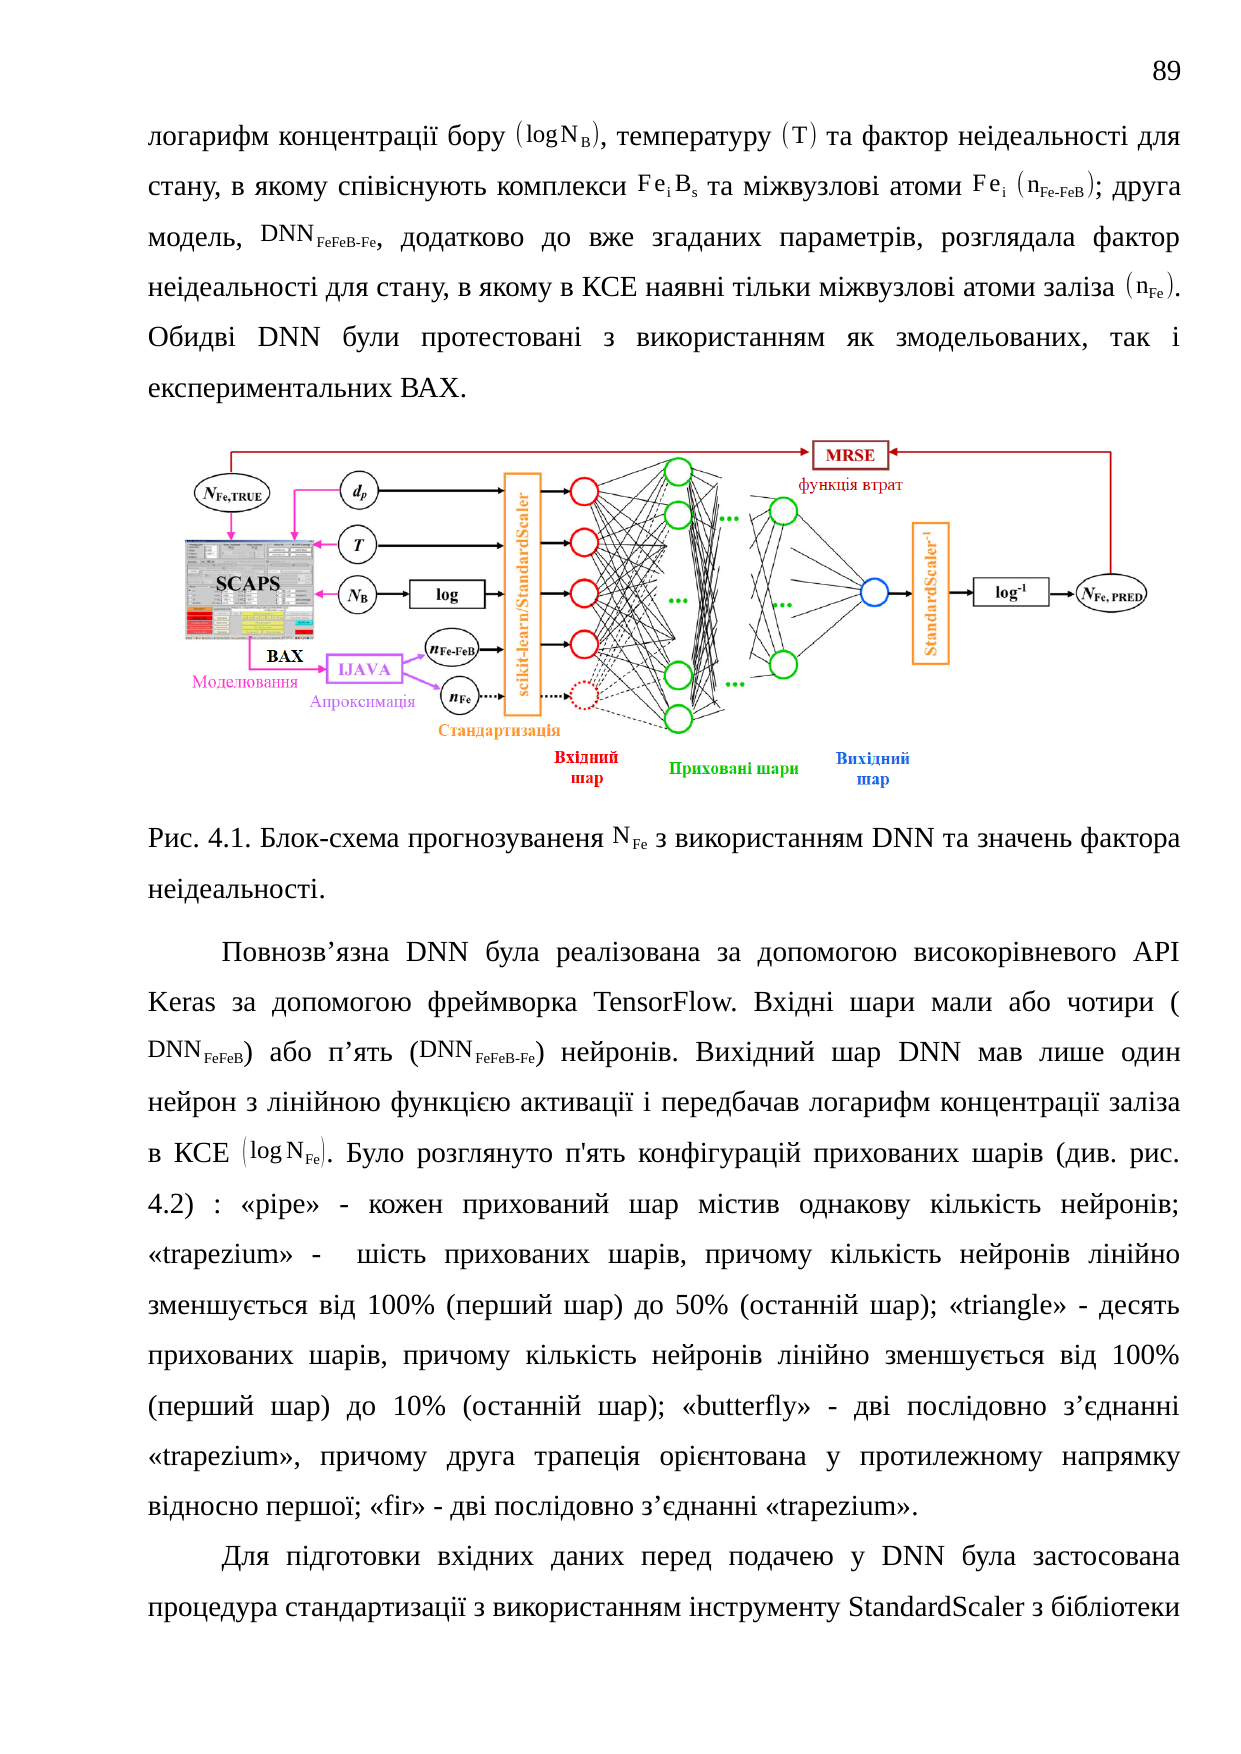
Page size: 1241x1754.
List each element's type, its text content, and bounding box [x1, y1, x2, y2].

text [148, 1538, 1181, 1622]
text Повнозв’язна DNN була реалізована за допомогою високорівневого API Keras за допомогою фреймворка TensorFlow. Вхідні шари мали або чотири () або п’ять () нейронів. Вихідний шар DNN мав лише один нейрон з лінійною функцією активації і передбачав логарифм концентрації заліза в КСЕ . Було розглянуто п'ять конфігурацій прихованих шарів (див. рис. 4.2) : «pipe» - кожен прихований шар містив однакову кількість нейронів; «trapezium» - шість прихованих шарів, причому кількість нейронів лінійно зменшується від 100% (перший шар) до 50% (останній шар); «triangle» - десять прихованих шарів, причому кількість нейронів лінійно зменшується від 100% (перший шар) до 10% (останній шар); «butterfly» - дві послідовно з’єднанні «trapezium», причому друга трапеція орієнтована у протилежному напрямку відносно першої; «fir» - дві послідовно з’єднанні «trapezium». [148, 934, 1181, 1522]
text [148, 118, 1181, 403]
text Рис. 4.1. Блок-схема прогнозуваненя з використанням DNN та значень фактора неідеальності. [148, 821, 1181, 904]
picture [177, 432, 1152, 792]
